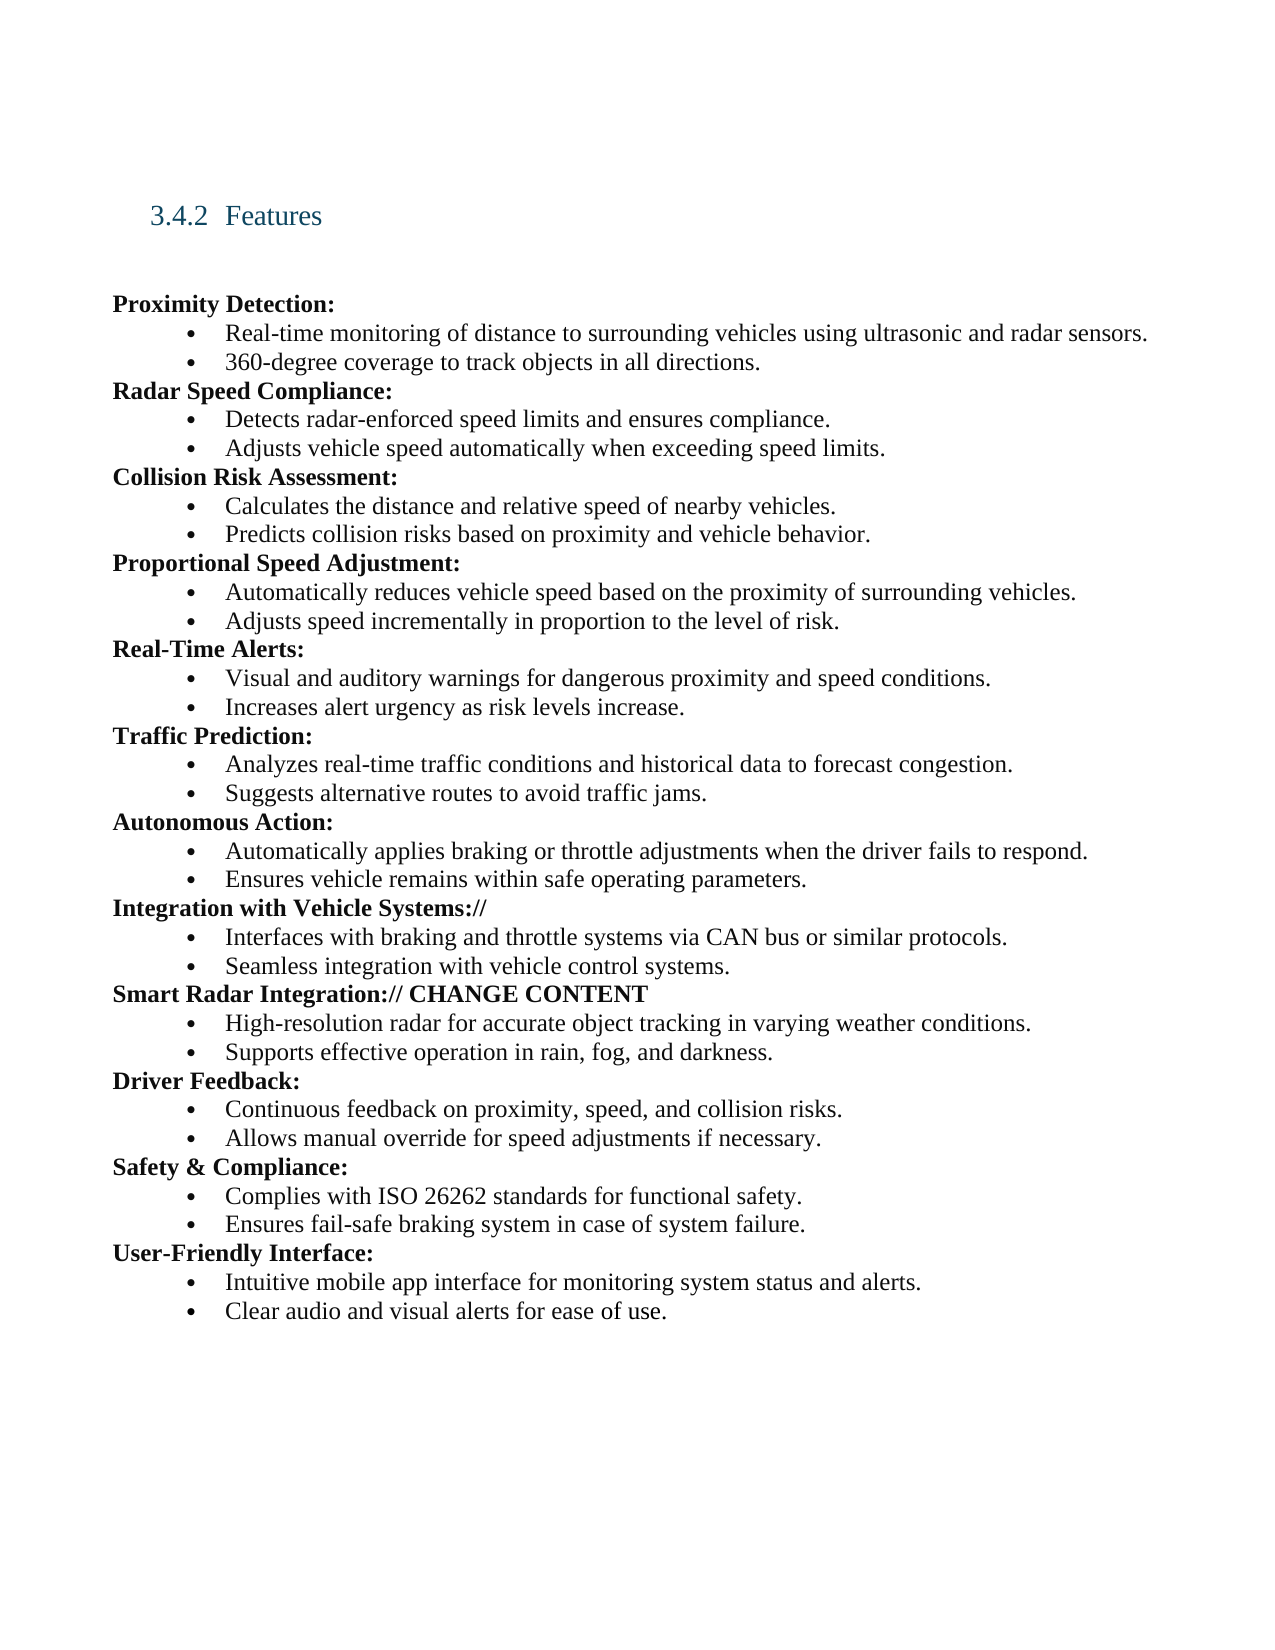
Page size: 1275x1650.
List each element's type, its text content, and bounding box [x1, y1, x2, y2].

text Traffic Prediction: [112, 721, 1275, 749]
list Real-time monitoring of distance to surrounding vehicles using ultrasonic and radar sensors. [187, 318, 1275, 347]
text Driver Feedback: [112, 1066, 1275, 1094]
list 360-degree coverage to track objects in all directions. [187, 347, 1275, 376]
list Ensures vehicle remains within safe operating parameters. [187, 864, 1275, 893]
text Integration with Vehicle Systems:// [112, 893, 1275, 922]
list Ensures fail-safe braking system in case of system failure. [187, 1209, 1275, 1238]
list Suggests alternative routes to avoid traffic jams. [187, 778, 1275, 807]
list Adjusts vehicle speed automatically when exceeding speed limits. [187, 433, 1275, 462]
list Intuitive mobile app interface for monitoring system status and alerts. [187, 1267, 1275, 1296]
list Supports effective operation in rain, fog, and darkness. [187, 1037, 1275, 1066]
text Real-Time Alerts: [112, 634, 1275, 663]
list Predicts collision risks based on proximity and vehicle behavior. [187, 519, 1275, 548]
text Radar Speed Compliance: [112, 376, 1275, 404]
list Increases alert urgency as risk levels increase. [187, 692, 1275, 721]
list Interfaces with braking and throttle systems via CAN bus or similar protocols. [187, 922, 1275, 951]
list Continuous feedback on proximity, speed, and collision risks. [187, 1094, 1275, 1123]
text Proportional Speed Adjustment: [112, 548, 1275, 577]
text Autonomous Action: [112, 807, 1275, 836]
list Complies with ISO 26262 standards for functional safety. [187, 1181, 1275, 1209]
list Allows manual override for speed adjustments if necessary. [187, 1123, 1275, 1152]
list Calculates the distance and relative speed of nearby vehicles. [187, 491, 1275, 519]
list Features [150, 198, 1275, 231]
list High-resolution radar for accurate object tracking in varying weather conditions. [187, 1008, 1275, 1037]
list Visual and auditory warnings for dangerous proximity and speed conditions. [187, 663, 1275, 692]
list Detects radar-enforced speed limits and ensures compliance. [187, 404, 1275, 433]
list Adjusts speed incrementally in proportion to the level of risk. [187, 606, 1275, 634]
list Clear audio and visual alerts for ease of use. [187, 1296, 1275, 1324]
text User-Friendly Interface: [112, 1238, 1275, 1267]
list Automatically reduces vehicle speed based on the proximity of surrounding vehicles. [187, 577, 1275, 606]
list Automatically applies braking or throttle adjustments when the driver fails to respond. [187, 836, 1275, 864]
list Seamless integration with vehicle control systems. [187, 951, 1275, 979]
text Proximity Detection: [112, 289, 1275, 318]
text Collision Risk Assessment: [112, 462, 1275, 491]
text Safety & Compliance: [112, 1152, 1275, 1181]
text Smart Radar Integration:// CHANGE CONTENT [112, 979, 1275, 1008]
list Analyzes real-time traffic conditions and historical data to forecast congestion. [187, 749, 1275, 778]
